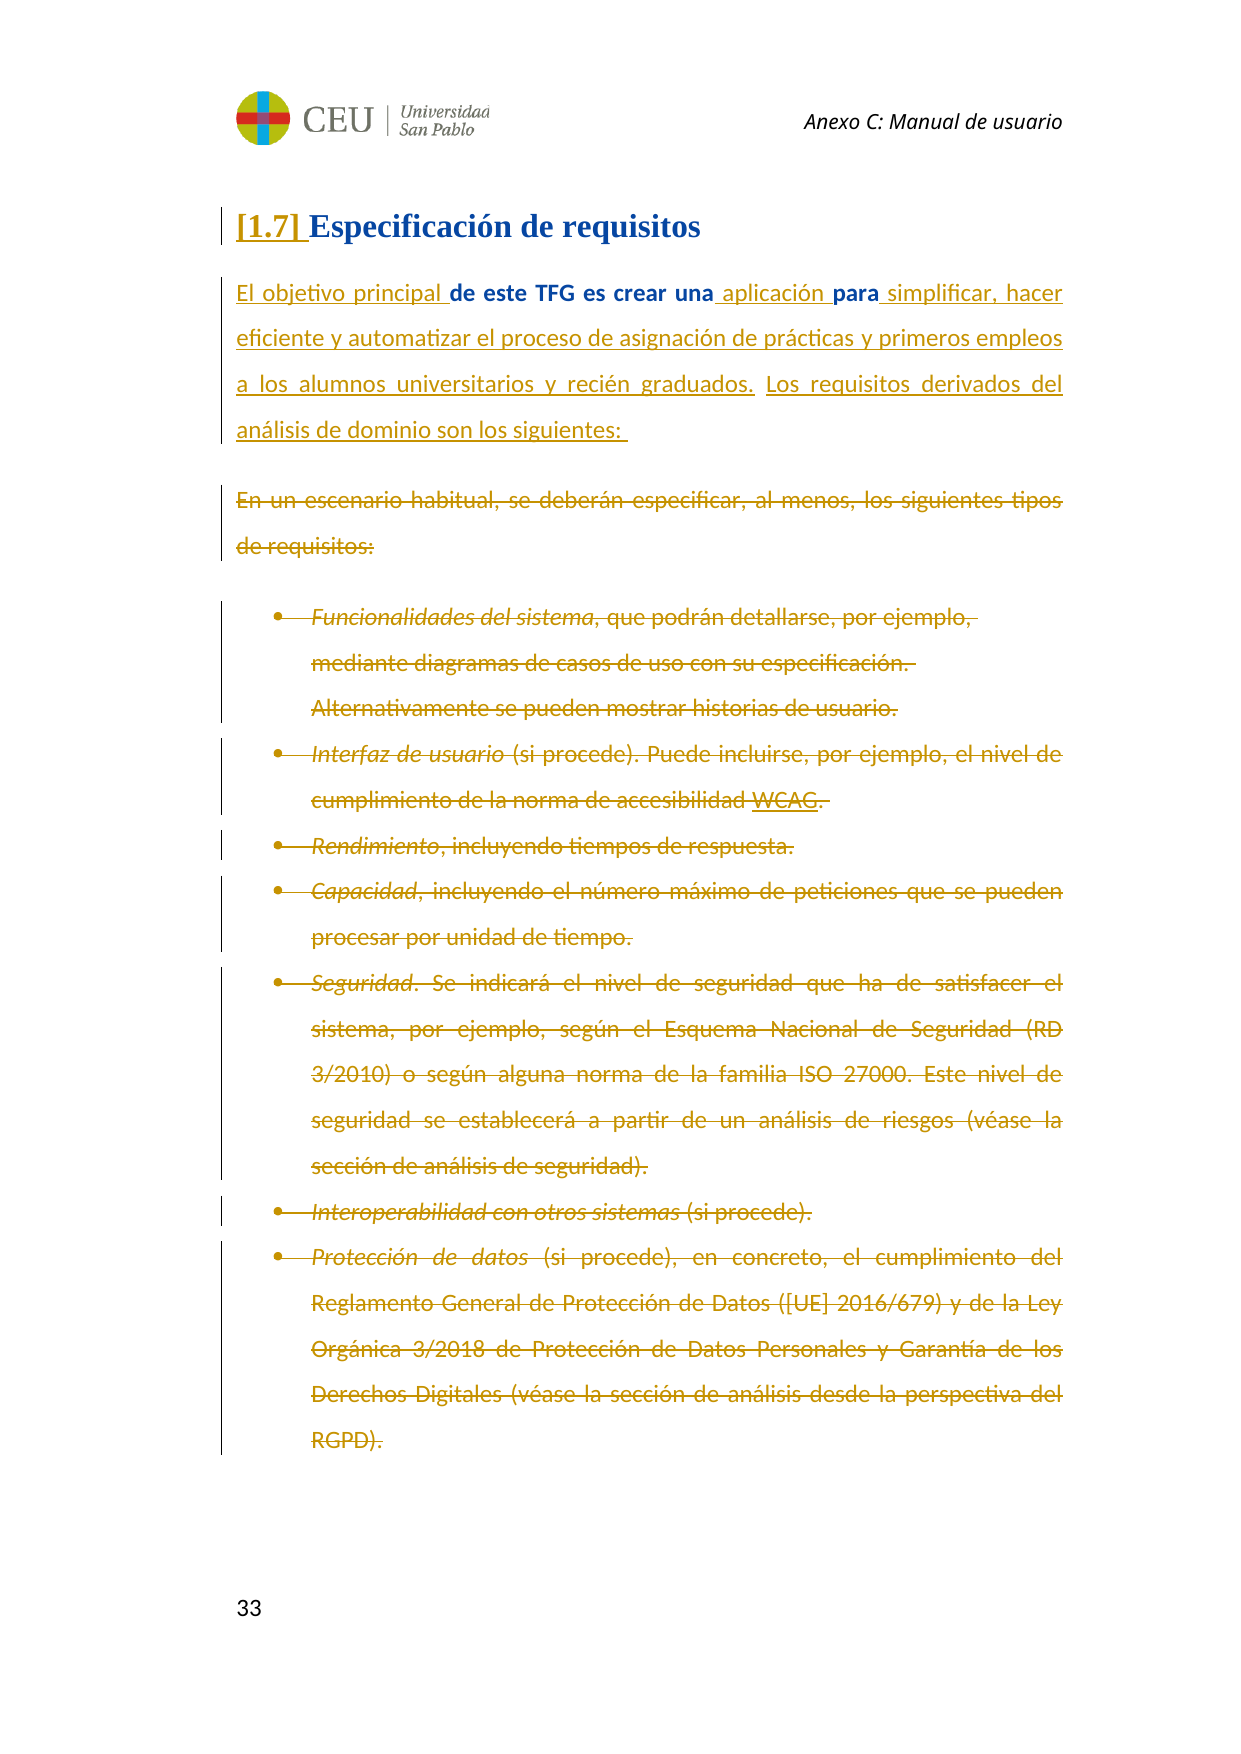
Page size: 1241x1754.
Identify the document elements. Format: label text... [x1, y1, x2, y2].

text de este TFG es crear unapara [236, 350, 1063, 444]
picture [235, 89, 490, 146]
subtitle Especificación de requisitos [236, 207, 1063, 245]
text de este TFG es crear unapara [236, 277, 1063, 349]
